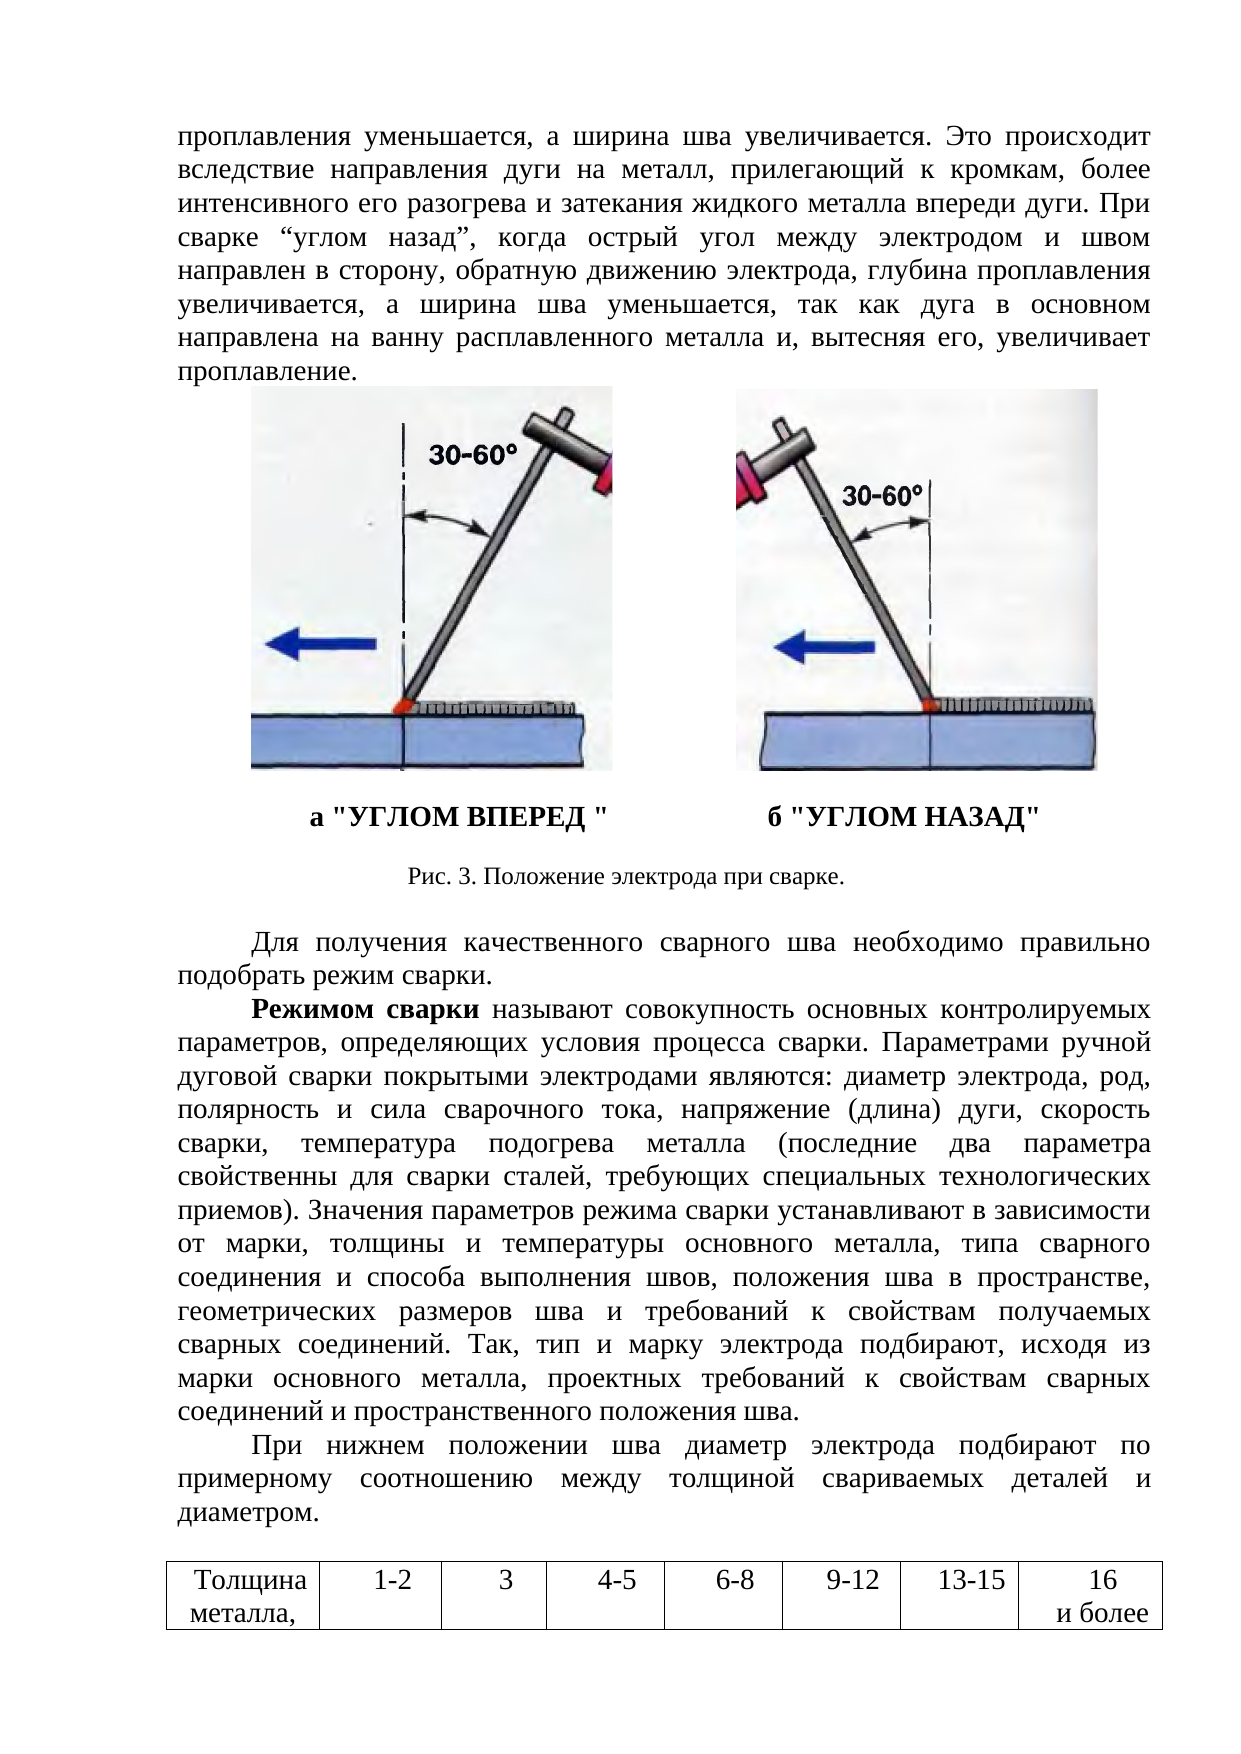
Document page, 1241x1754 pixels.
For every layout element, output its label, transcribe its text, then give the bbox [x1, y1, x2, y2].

text Для получения качественного сварного шва необходимо правильно подобрать режим сварки. [177, 924, 1152, 991]
picture [736, 389, 1098, 771]
table_header 13-15 [901, 1562, 1018, 1629]
table_header 16 и более [1019, 1562, 1162, 1629]
table_header 1-2 [320, 1562, 441, 1629]
text При нижнем положении шва диаметр электрода подбирают по примерному соотношению между толщиной свариваемых деталей и диаметром. [177, 1427, 1152, 1527]
table_header 4-5 [547, 1562, 664, 1629]
picture [251, 386, 613, 771]
table_header Толщина металла, мм [167, 1562, 319, 1629]
text а "УГЛОМ ВПЕРЕД " б "УГЛОМ НАЗАД" [177, 799, 1152, 833]
table_header 6-8 [665, 1562, 782, 1629]
table_header 9-12 [783, 1562, 900, 1629]
table_header 3 [442, 1562, 546, 1629]
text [177, 118, 1152, 386]
text Рис. 3. Положение электрода при сварке. [177, 861, 1152, 890]
text Режимом сварки называют совокупность основных контролируемых параметров, определяющих условия процесса сварки. Параметрами ручной дуговой сварки покрытыми электродами являются: диаметр электрода, род, полярность и сила сварочного тока, напряжение (длина) дуги, скорость сварки, температура подогрева металла (последние два параметра свойственны для сварки сталей, требующих специальных технологических приемов). Значения параметров режима сварки устанавливают в зависимости от марки, толщины и температуры основного металла, типа сварного соединения и способа выполнения швов, положения шва в пространстве, геометрических размеров шва и требований к свойствам получаемых сварных соединений. Так, тип и марку электрода подбирают, исходя из марки основного металла, проектных требований к свойствам сварных соединений и пространственного положения шва. [177, 991, 1152, 1427]
